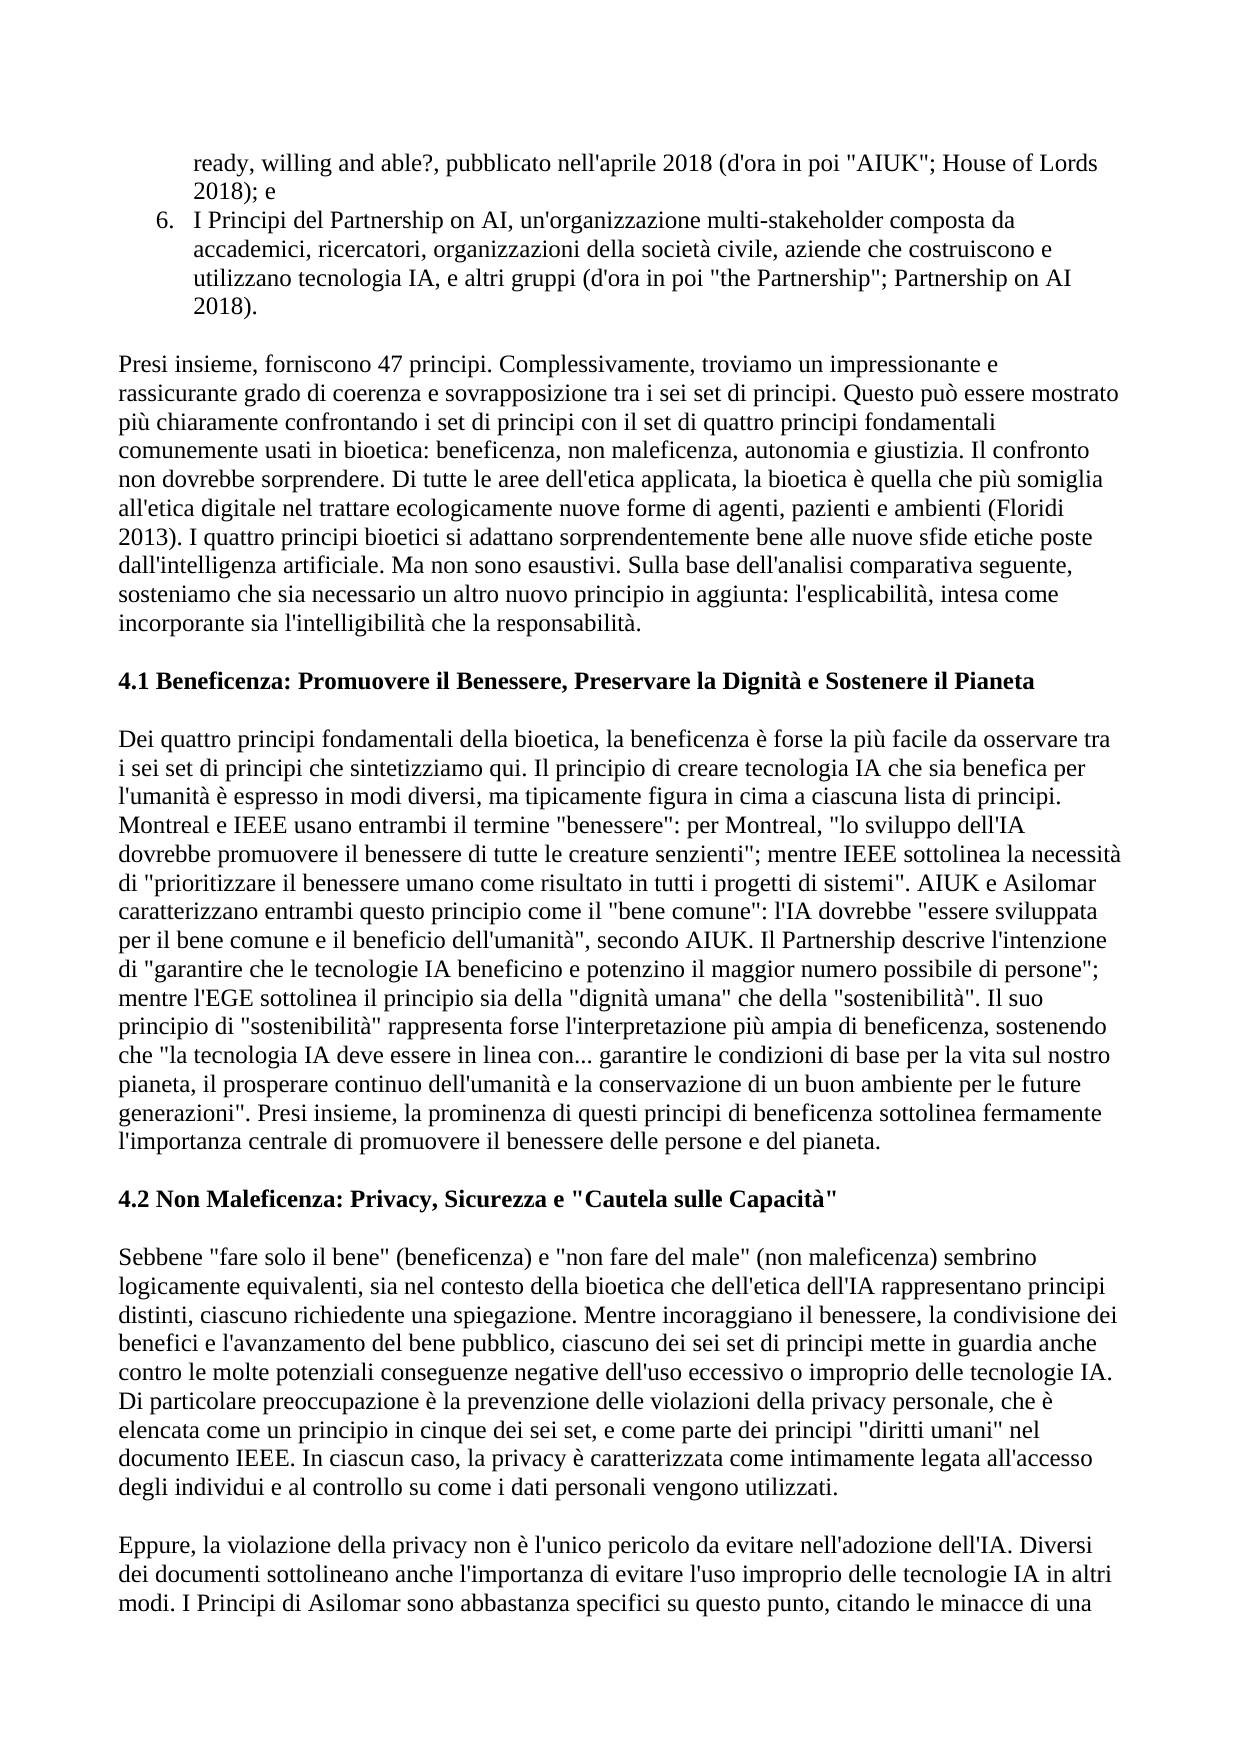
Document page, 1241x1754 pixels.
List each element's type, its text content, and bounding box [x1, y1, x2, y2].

text 4.1 Beneficenza: Promuovere il Benessere, Preservare la Dignità e Sostenere il Pianeta [118, 666, 1122, 695]
list I Principi del Partnership on AI, un'organizzazione multi-stakeholder composta da accademici, ricercatori, organizzazioni della società civile, aziende che costruiscono e utilizzano tecnologia IA, e altri gruppi (d'ora in poi "the Partnership"; Partnership on AI 2018). [156, 205, 1122, 320]
text Presi insieme, forniscono 47 principi. Complessivamente, troviamo un impressionante e rassicurante grado di coerenza e sovrapposizione tra i sei set di principi. Questo può essere mostrato più chiaramente confrontando i set di principi con il set di quattro principi fondamentali comunemente usati in bioetica: beneficenza, non maleficenza, autonomia e giustizia. Il confronto non dovrebbe sorprendere. Di tutte le aree dell'etica applicata, la bioetica è quella che più somiglia all'etica digitale nel trattare ecologicamente nuove forme di agenti, pazienti e ambienti (Floridi 2013). I quattro principi bioetici si adattano sorprendentemente bene alle nuove sfide etiche poste dall'intelligenza artificiale. Ma non sono esaustivi. Sulla base dell'analisi comparativa seguente, sosteniamo che sia necessario un altro nuovo principio in aggiunta: l'esplicabilità, intesa come incorporante sia l'intelligibilità che la responsabilità. [118, 349, 1122, 637]
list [156, 148, 1122, 205]
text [118, 1530, 1122, 1616]
text Sebbene "fare solo il bene" (beneficenza) e "non fare del male" (non maleficenza) sembrino logicamente equivalenti, sia nel contesto della bioetica che dell'etica dell'IA rappresentano principi distinti, ciascuno richiedente una spiegazione. Mentre incoraggiano il benessere, la condivisione dei benefici e l'avanzamento del bene pubblico, ciascuno dei sei set di principi mette in guardia anche contro le molte potenziali conseguenze negative dell'uso eccessivo o improprio delle tecnologie IA. Di particolare preoccupazione è la prevenzione delle violazioni della privacy personale, che è elencata come un principio in cinque dei sei set, e come parte dei principi "diritti umani" nel documento IEEE. In ciascun caso, la privacy è caratterizzata come intimamente legata all'accesso degli individui e al controllo su come i dati personali vengono utilizzati. [118, 1242, 1122, 1501]
text 4.2 Non Maleficenza: Privacy, Sicurezza e "Cautela sulle Capacità" [118, 1184, 1122, 1213]
text Dei quattro principi fondamentali della bioetica, la beneficenza è forse la più facile da osservare tra i sei set di principi che sintetizziamo qui. Il principio di creare tecnologia IA che sia benefica per l'umanità è espresso in modi diversi, ma tipicamente figura in cima a ciascuna lista di principi. Montreal e IEEE usano entrambi il termine "benessere": per Montreal, "lo sviluppo dell'IA dovrebbe promuovere il benessere di tutte le creature senzienti"; mentre IEEE sottolinea la necessità di "prioritizzare il benessere umano come risultato in tutti i progetti di sistemi". AIUK e Asilomar caratterizzano entrambi questo principio come il "bene comune": l'IA dovrebbe "essere sviluppata per il bene comune e il beneficio dell'umanità", secondo AIUK. Il Partnership descrive l'intenzione di "garantire che le tecnologie IA beneficino e potenzino il maggior numero possibile di persone"; mentre l'EGE sottolinea il principio sia della "dignità umana" che della "sostenibilità". Il suo principio di "sostenibilità" rappresenta forse l'interpretazione più ampia di beneficenza, sostenendo che "la tecnologia IA deve essere in linea con... garantire le condizioni di base per la vita sul nostro pianeta, il prosperare continuo dell'umanità e la conservazione di un buon ambiente per le future generazioni". Presi insieme, la prominenza di questi principi di beneficenza sottolinea fermamente l'importanza centrale di promuovere il benessere delle persone e del pianeta. [118, 724, 1122, 1155]
